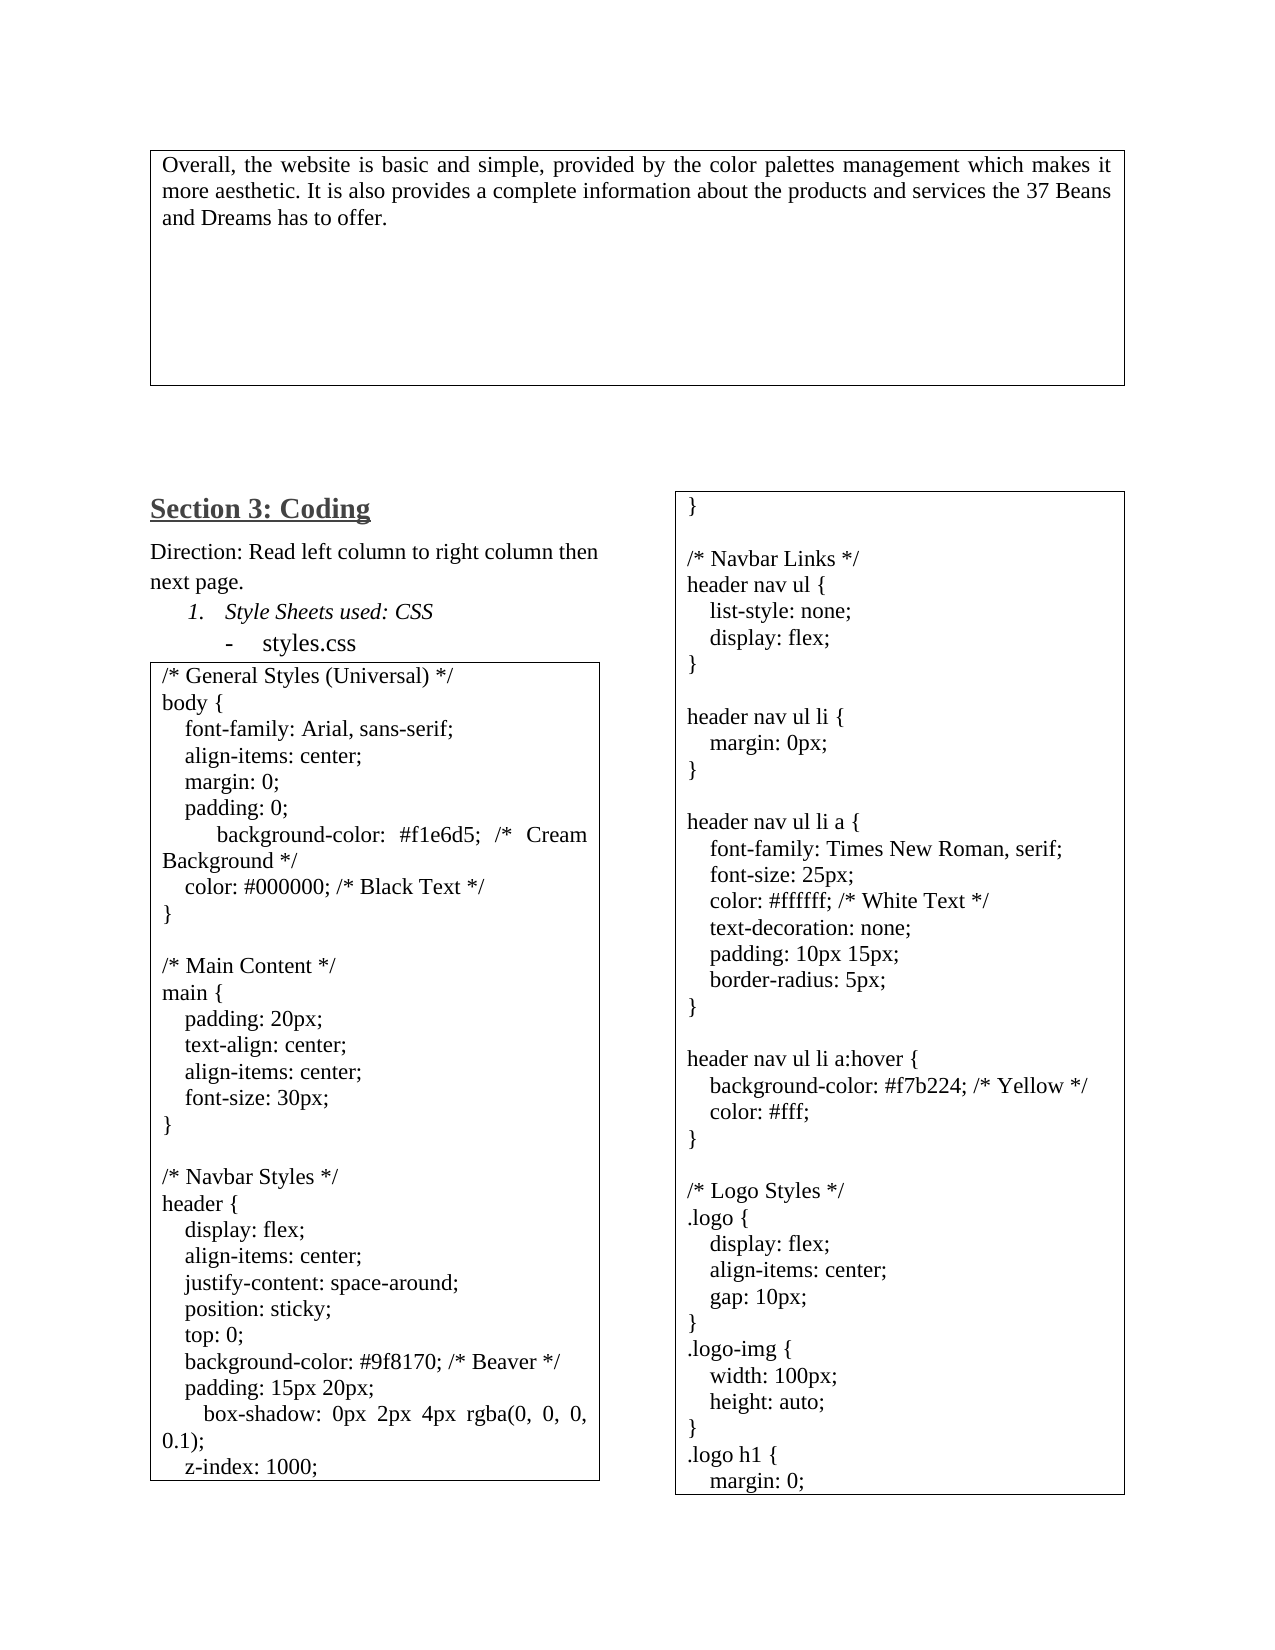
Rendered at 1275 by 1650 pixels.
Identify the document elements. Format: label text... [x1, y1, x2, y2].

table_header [676, 492, 1124, 1493]
text Direction: Read left column to right column then next page. [150, 538, 600, 594]
subtitle Section 3: Coding [150, 491, 600, 524]
list Style Sheets used: CSS [187, 598, 600, 625]
table_cell Overall, the website is basic and simple, provided by the color palettes management which makes it more aesthetic. It is also provides a complete information about the products and services the 37 Beans and Dreams has to offer. [151, 151, 1124, 385]
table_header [151, 663, 599, 1479]
list styles.css [225, 628, 600, 657]
